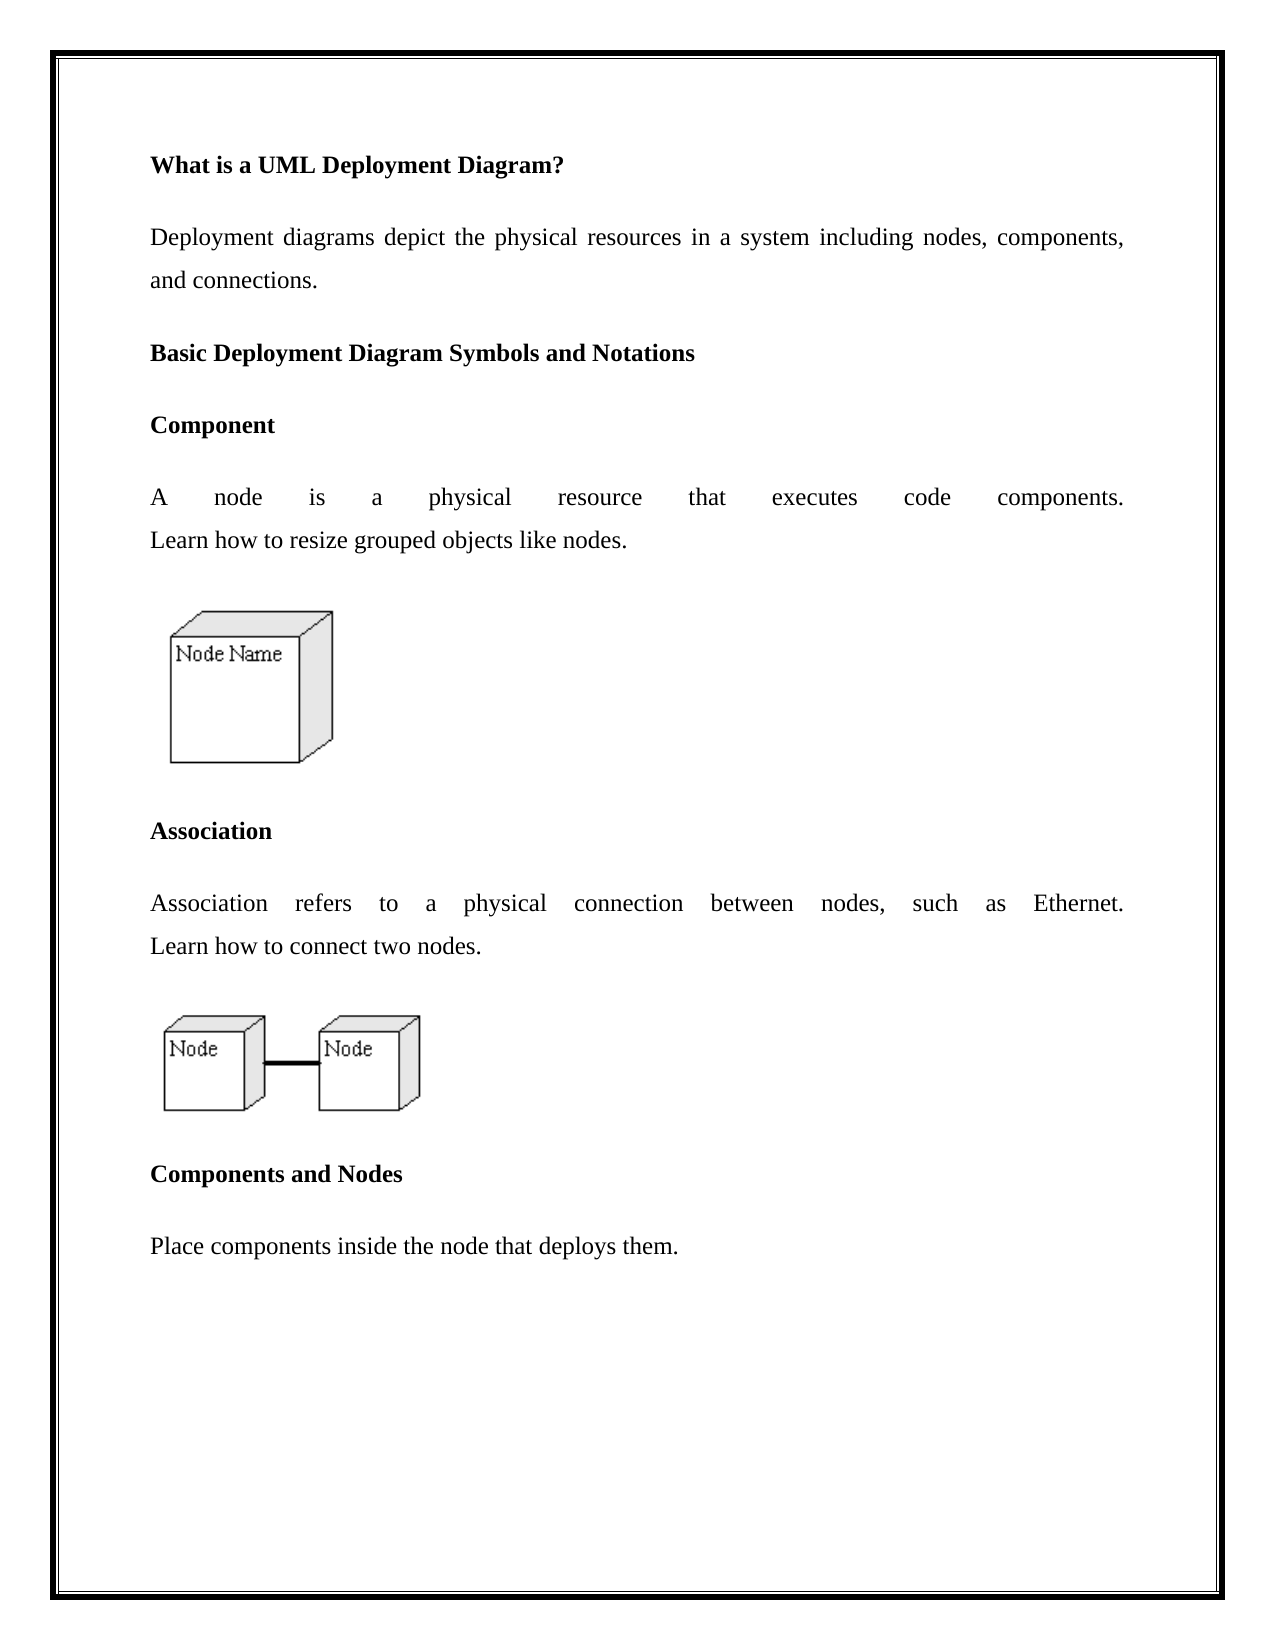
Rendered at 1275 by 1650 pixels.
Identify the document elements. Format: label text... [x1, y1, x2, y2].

text A node is a physical resource that executes code components. Learn how to resize grouped objects like nodes. [150, 482, 1125, 554]
text What is a UML Deployment Diagram? [150, 150, 1125, 179]
picture [150, 1003, 433, 1116]
text Basic Deployment Diagram Symbols and Notations [150, 338, 1125, 366]
text Deployment diagrams depict the physical resources in a system including nodes, components, and connections. [150, 222, 1125, 294]
text Components and Nodes [150, 1159, 1125, 1188]
text Association refers to a physical connection between nodes, such as Ethernet. Learn how to connect two nodes. [150, 888, 1125, 960]
text Component [150, 410, 1125, 439]
text Place components inside the node that deploys them. [150, 1231, 1125, 1260]
text Association [150, 816, 1125, 844]
picture [150, 597, 349, 773]
